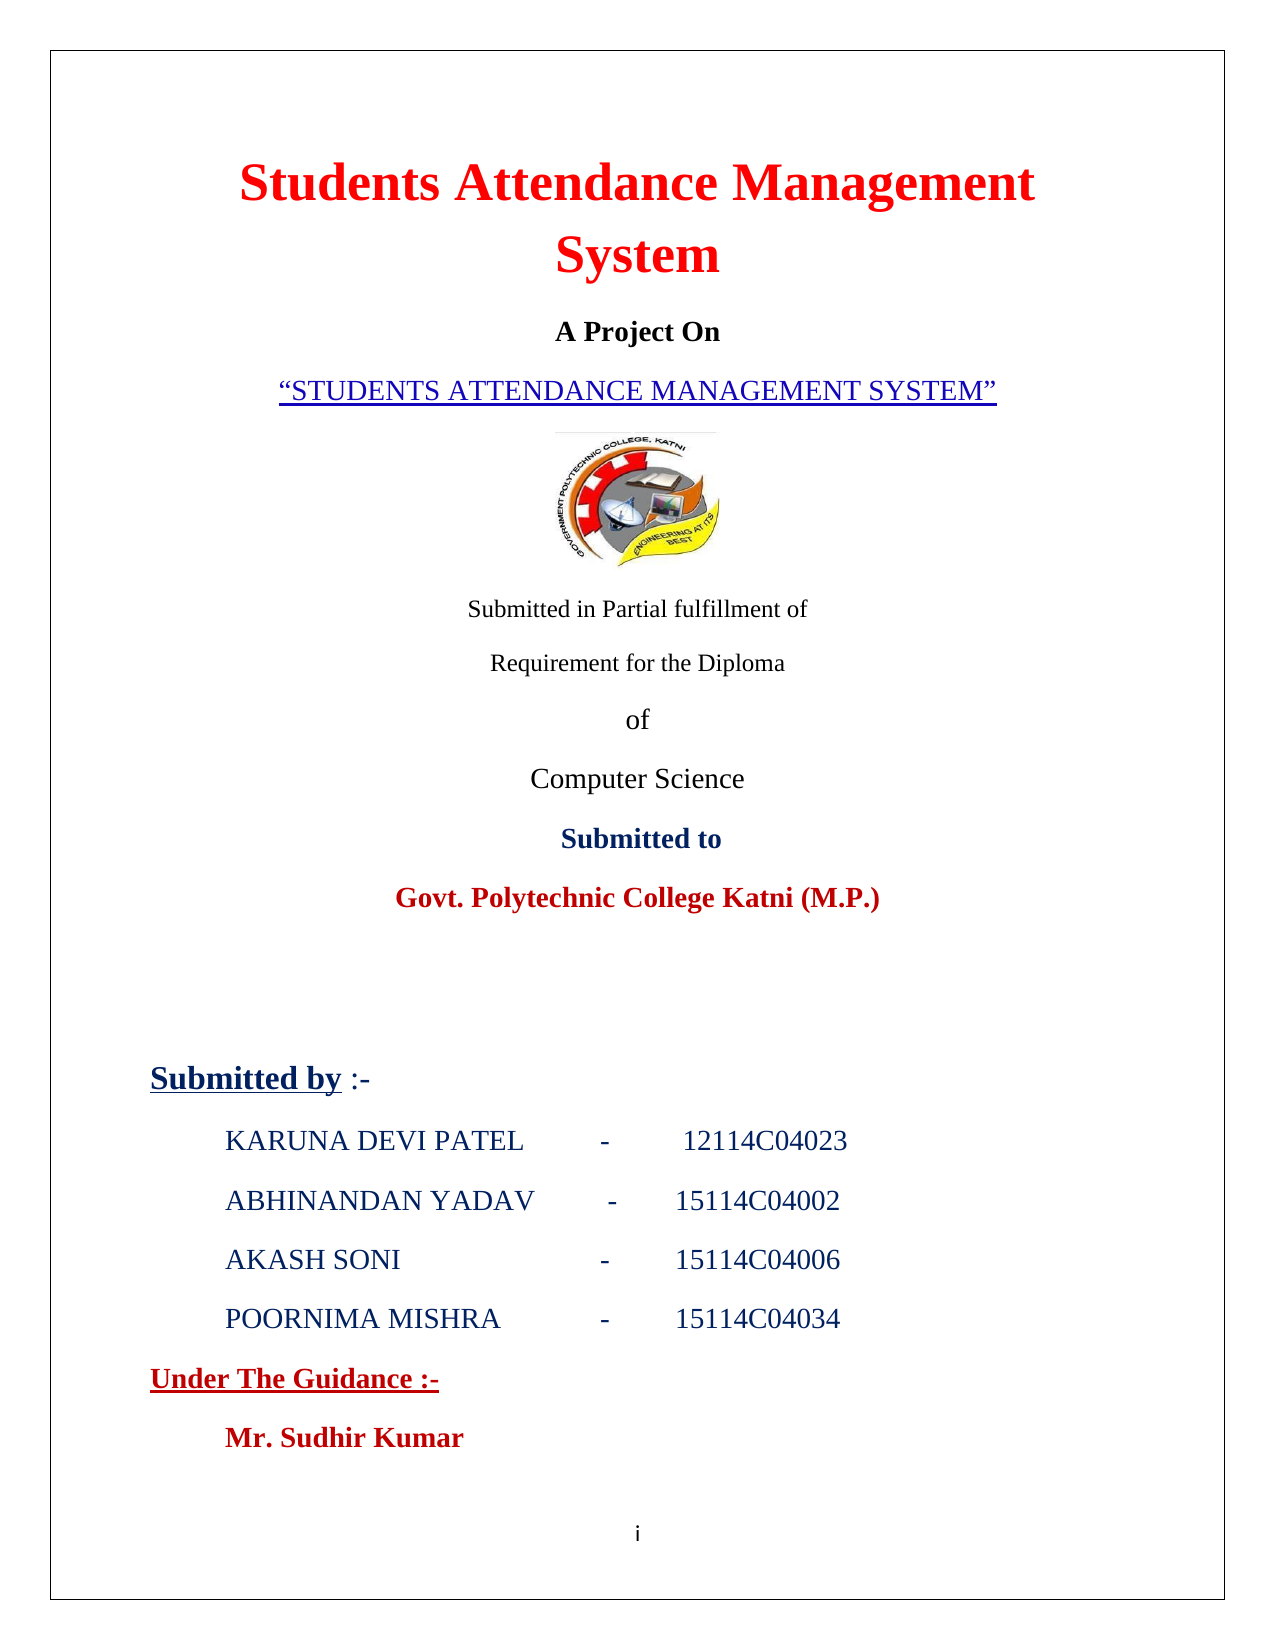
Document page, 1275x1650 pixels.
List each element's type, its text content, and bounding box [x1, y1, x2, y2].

text Students Attendance Management System [150, 150, 1125, 284]
picture [555, 432, 720, 570]
text of [150, 702, 1125, 736]
text Submitted to [150, 821, 1125, 854]
text Mr. Sudhir Kumar [150, 1420, 1125, 1454]
text ABHINANDAN YADAV - 15114C04002 [225, 1183, 1125, 1216]
text AKASH SONI - 15114C04006 [225, 1242, 1125, 1276]
text Under The Guidance :- [150, 1361, 1125, 1394]
text Submitted in Partial fulfillment of [150, 594, 1125, 623]
text POORNIMA MISHRA - 15114C04034 [225, 1301, 1125, 1335]
text “STUDENTS ATTENDANCE MANAGEMENT SYSTEM” [150, 373, 1125, 407]
text KARUNA DEVI PATEL - 12114C04023 [225, 1123, 1125, 1157]
text A Project On [150, 314, 1125, 347]
text Govt. Polytechnic College Katni (M.P.) [150, 880, 1125, 914]
text Submitted by :- [150, 1058, 1125, 1097]
text Computer Science [150, 761, 1125, 795]
text Requirement for the Diploma [150, 648, 1125, 677]
